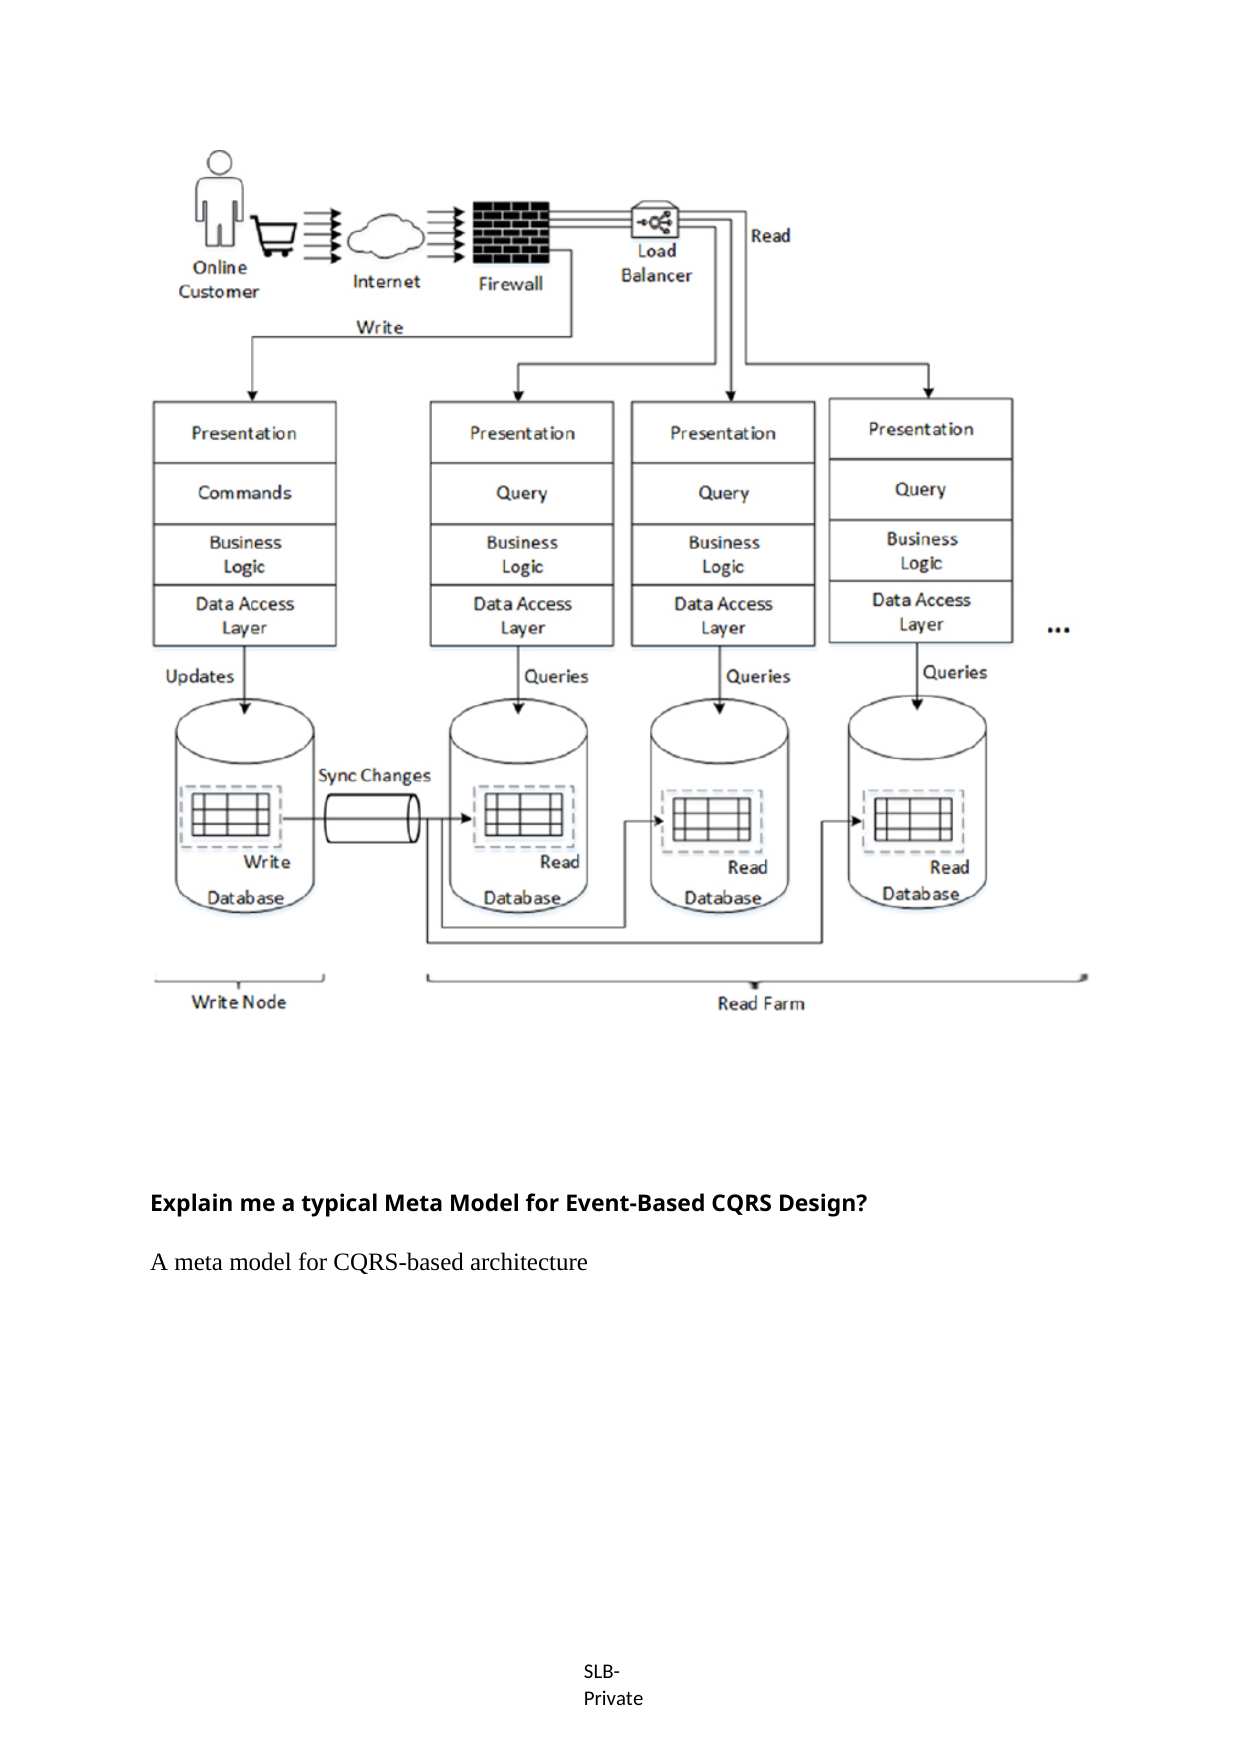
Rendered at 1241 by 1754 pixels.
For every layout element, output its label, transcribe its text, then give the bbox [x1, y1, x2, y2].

text A meta model for CQRS-based architecture [150, 1247, 1090, 1276]
text Explain me a typical Meta Model for Event-Based CQRS Design? [150, 1178, 1090, 1218]
picture [150, 150, 1091, 1011]
